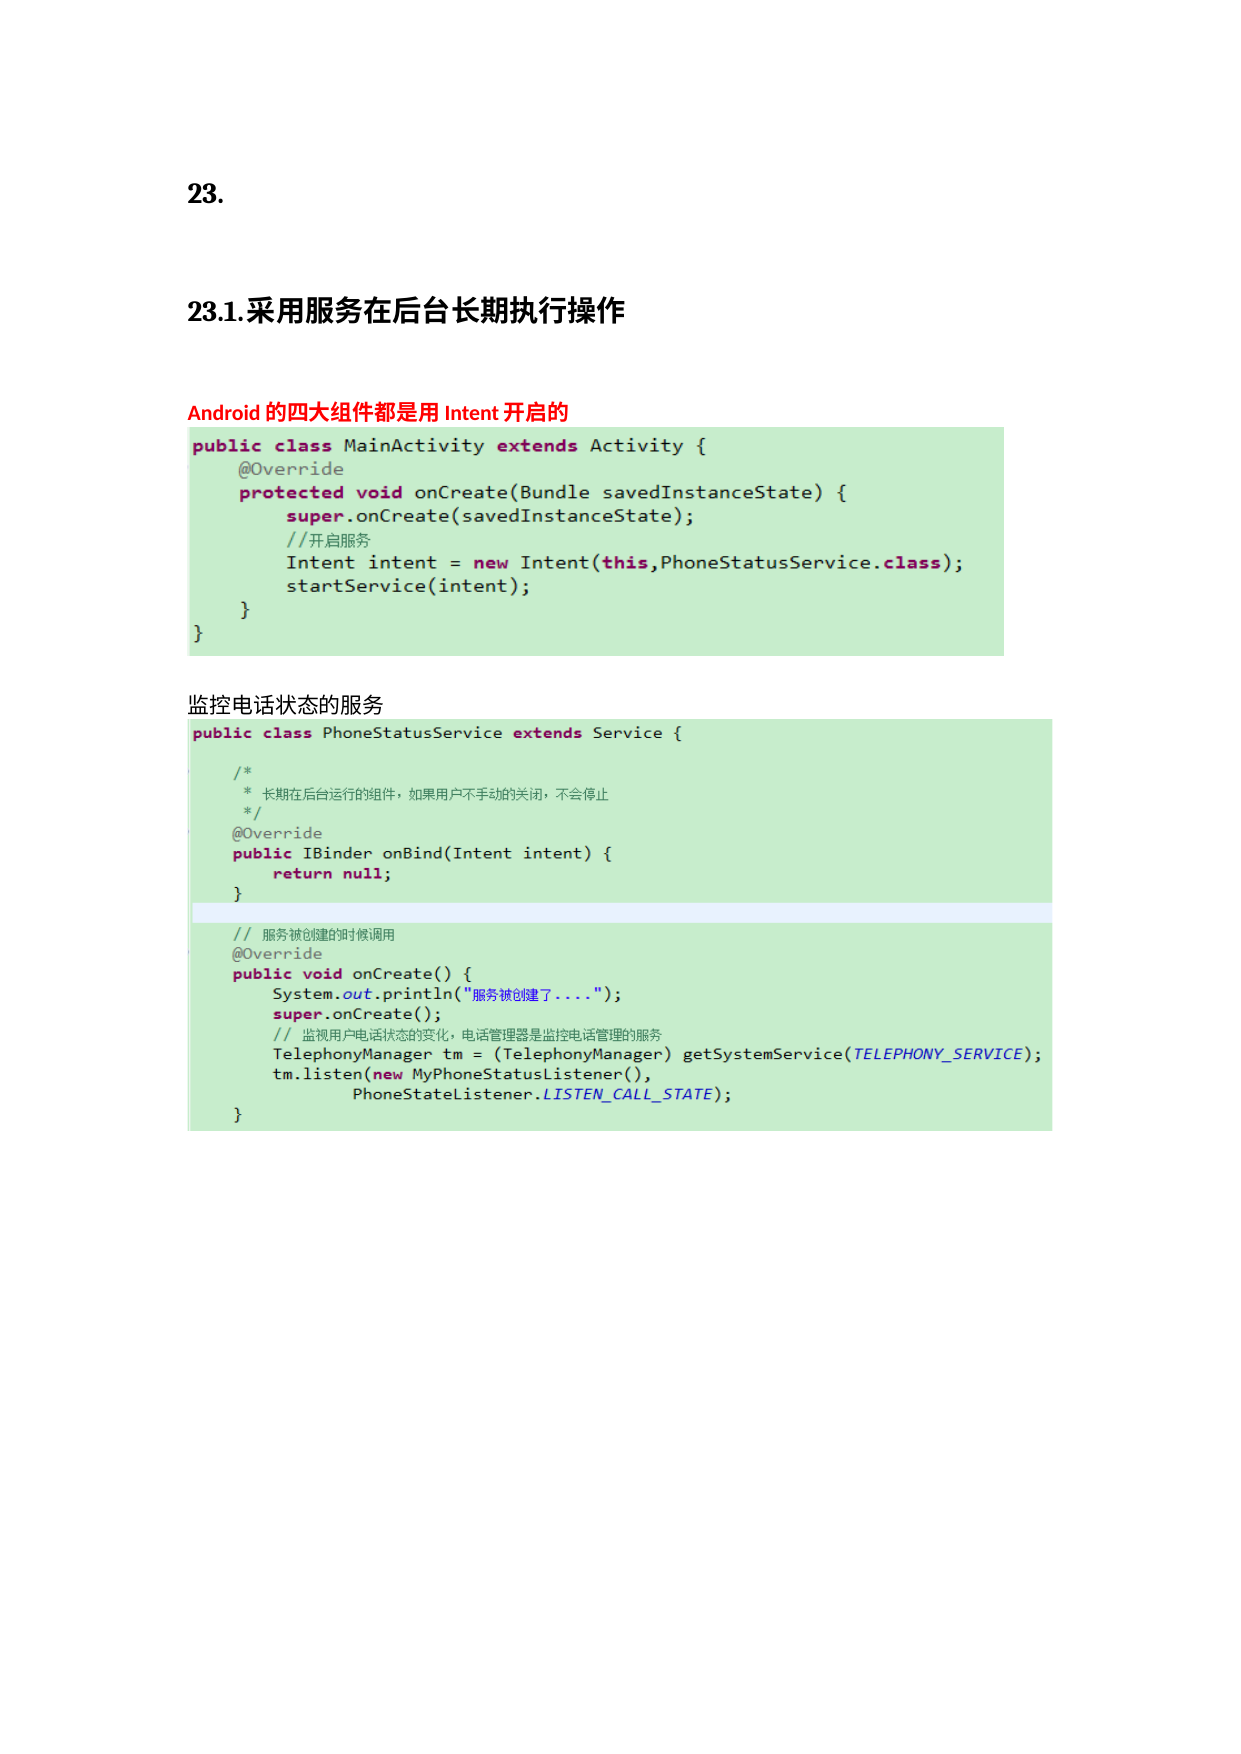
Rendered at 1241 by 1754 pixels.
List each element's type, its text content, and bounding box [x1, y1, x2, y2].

text 监控电话状态的服务 [187, 687, 1053, 719]
text Android的四大组件都是用Intent开启的 [187, 395, 1053, 427]
picture [187, 719, 1053, 1131]
subtitle 采用服务在后台长期执行操作 [187, 276, 1053, 341]
picture [187, 427, 1004, 656]
